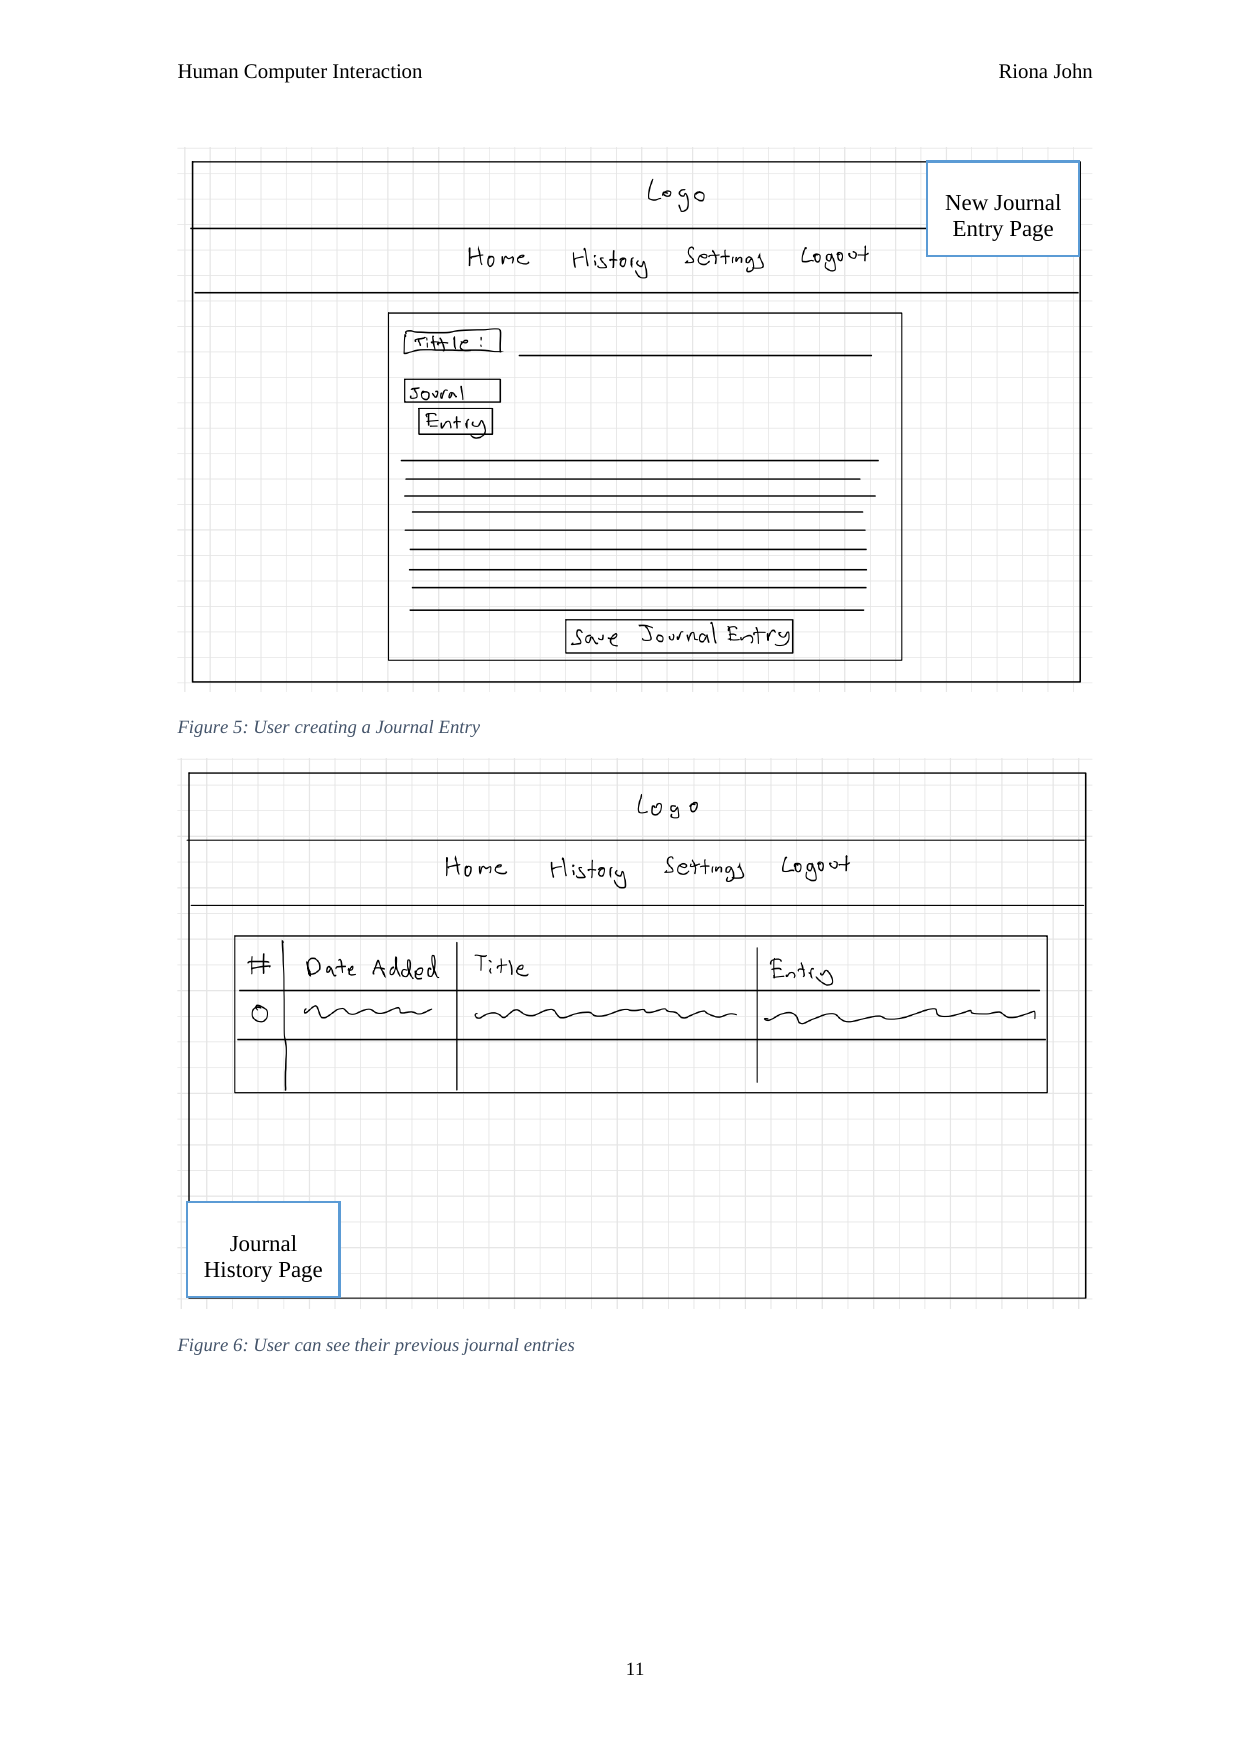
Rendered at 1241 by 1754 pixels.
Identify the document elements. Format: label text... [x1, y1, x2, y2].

text Figure 5: User creating a Journal Entry [177, 716, 1092, 738]
picture [177, 758, 1093, 1309]
text Figure 6: User can see their previous journal entries [177, 1333, 1092, 1355]
picture [177, 147, 1093, 692]
